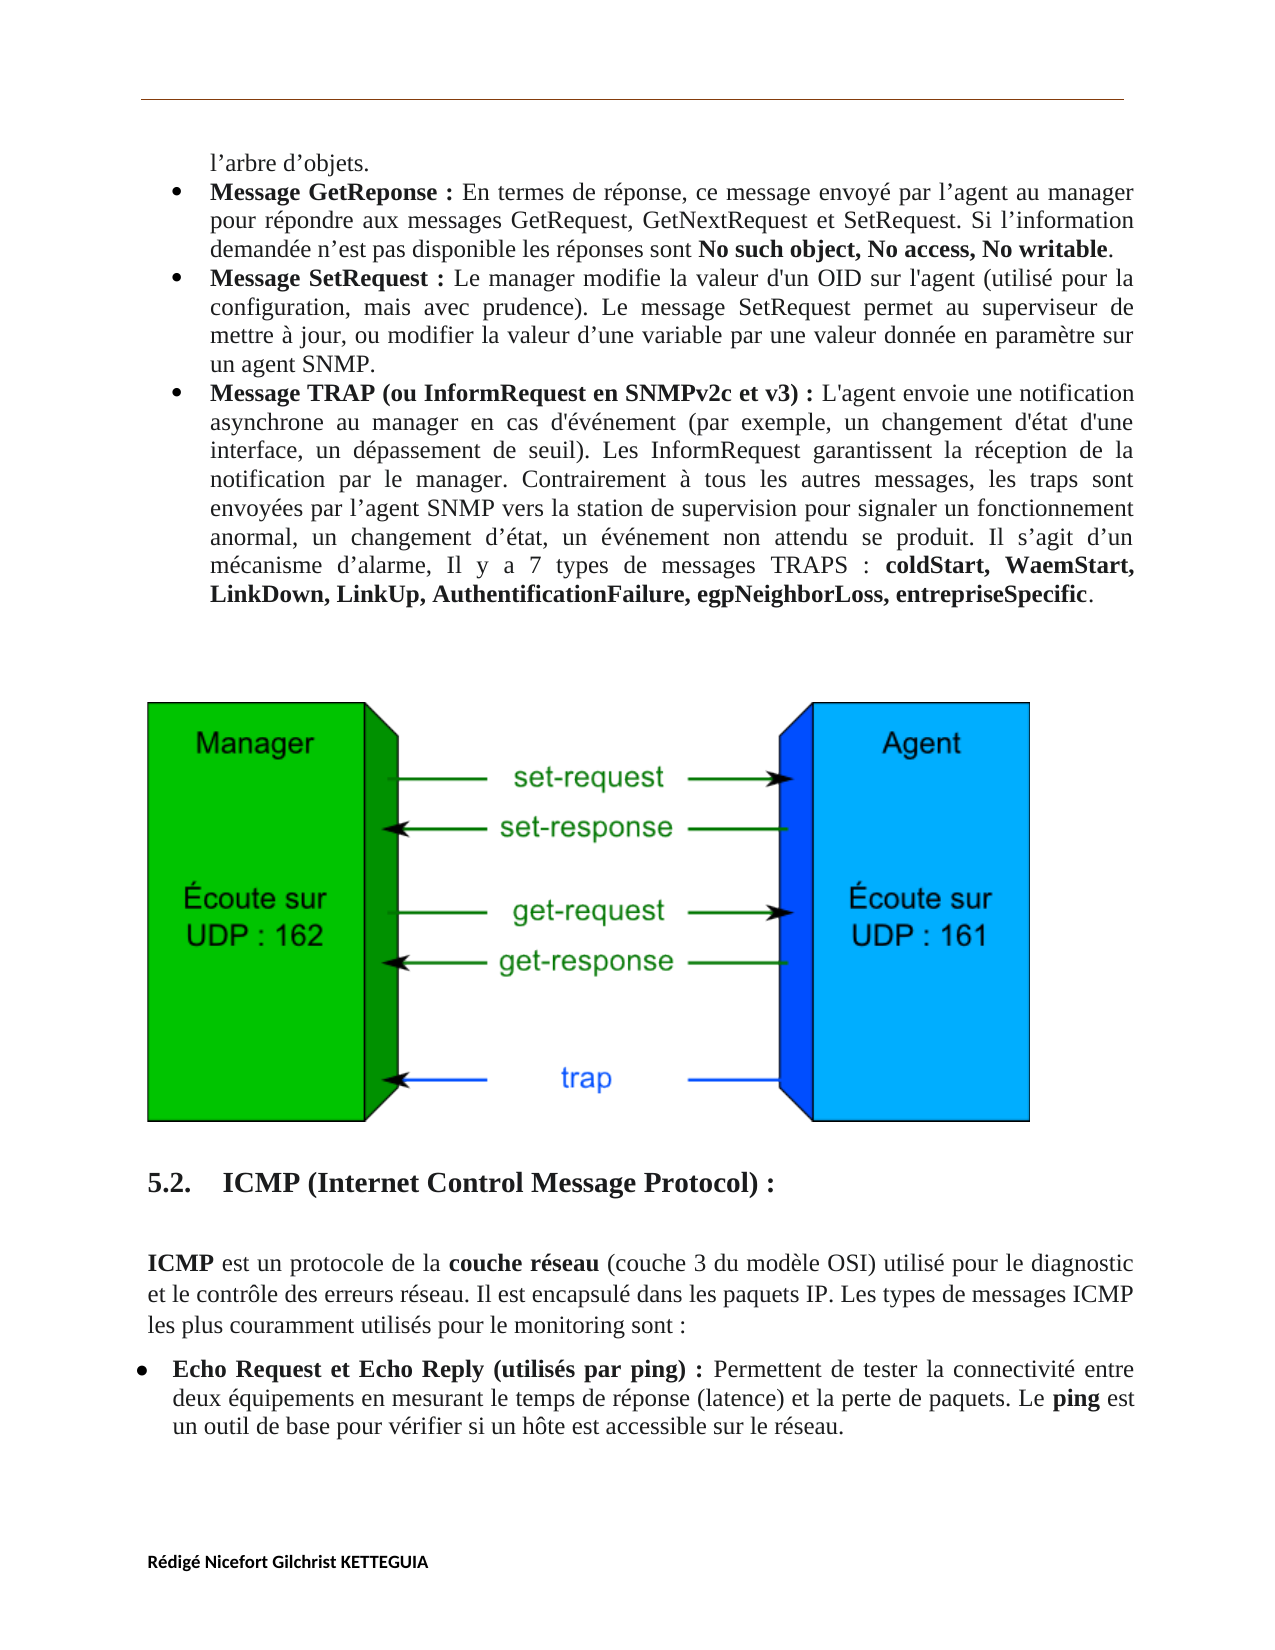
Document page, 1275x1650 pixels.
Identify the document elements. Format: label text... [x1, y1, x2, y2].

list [172, 148, 1135, 177]
text ICMP est un protocole de la couche réseau (couche 3 du modèle OSI) utilisé pour le diagnostic et le contrôle des erreurs réseau. Il est encapsulé dans les paquets IP. Les types de messages ICMP les plus couramment utilisés pour le monitoring sont : [147, 1248, 1135, 1339]
subtitle ICMP (Internet Control Message Protocol) : [147, 1165, 1135, 1199]
picture [147, 702, 813, 1122]
list Message SetRequest : Le manager modifie la valeur d'un OID sur l'agent (utilisé pour la configuration, mais avec prudence). Le message SetRequest permet au superviseur de mettre à jour, ou modifier la valeur d’une variable par une valeur donnée en paramètre sur un agent SNMP. [172, 263, 1135, 378]
list Echo Request et Echo Reply (utilisés par ping) : Permettent de tester la connectivité entre deux équipements en mesurant le temps de réponse (latence) et la perte de paquets. Le ping est un outil de base pour vérifier si un hôte est accessible sur le réseau. [135, 1354, 1135, 1440]
list Message GetReponse : En termes de réponse, ce message envoyé par l’agent au manager pour répondre aux messages GetRequest, GetNextRequest et SetRequest. Si l’information demandée n’est pas disponible les réponses sont No such object, No access, No writable. [172, 177, 1135, 263]
list Message TRAP (ou InformRequest en SNMPv2c et v3) : L'agent envoie une notification asynchrone au manager en cas d'événement (par exemple, un changement d'état d'une interface, un dépassement de seuil). Les InformRequest garantissent la réception de la notification par le manager. Contrairement à tous les autres messages, les traps sont envoyées par l’agent SNMP vers la station de supervision pour signaler un fonctionnement anormal, un changement d’état, un événement non attendu se produit. Il s’agit d’un mécanisme d’alarme, Il y a 7 types de messages TRAPS : coldStart, WaemStart, LinkDown, LinkUp, AuthentificationFailure, egpNeighborLoss, entrepriseSpecific. [172, 378, 1135, 608]
